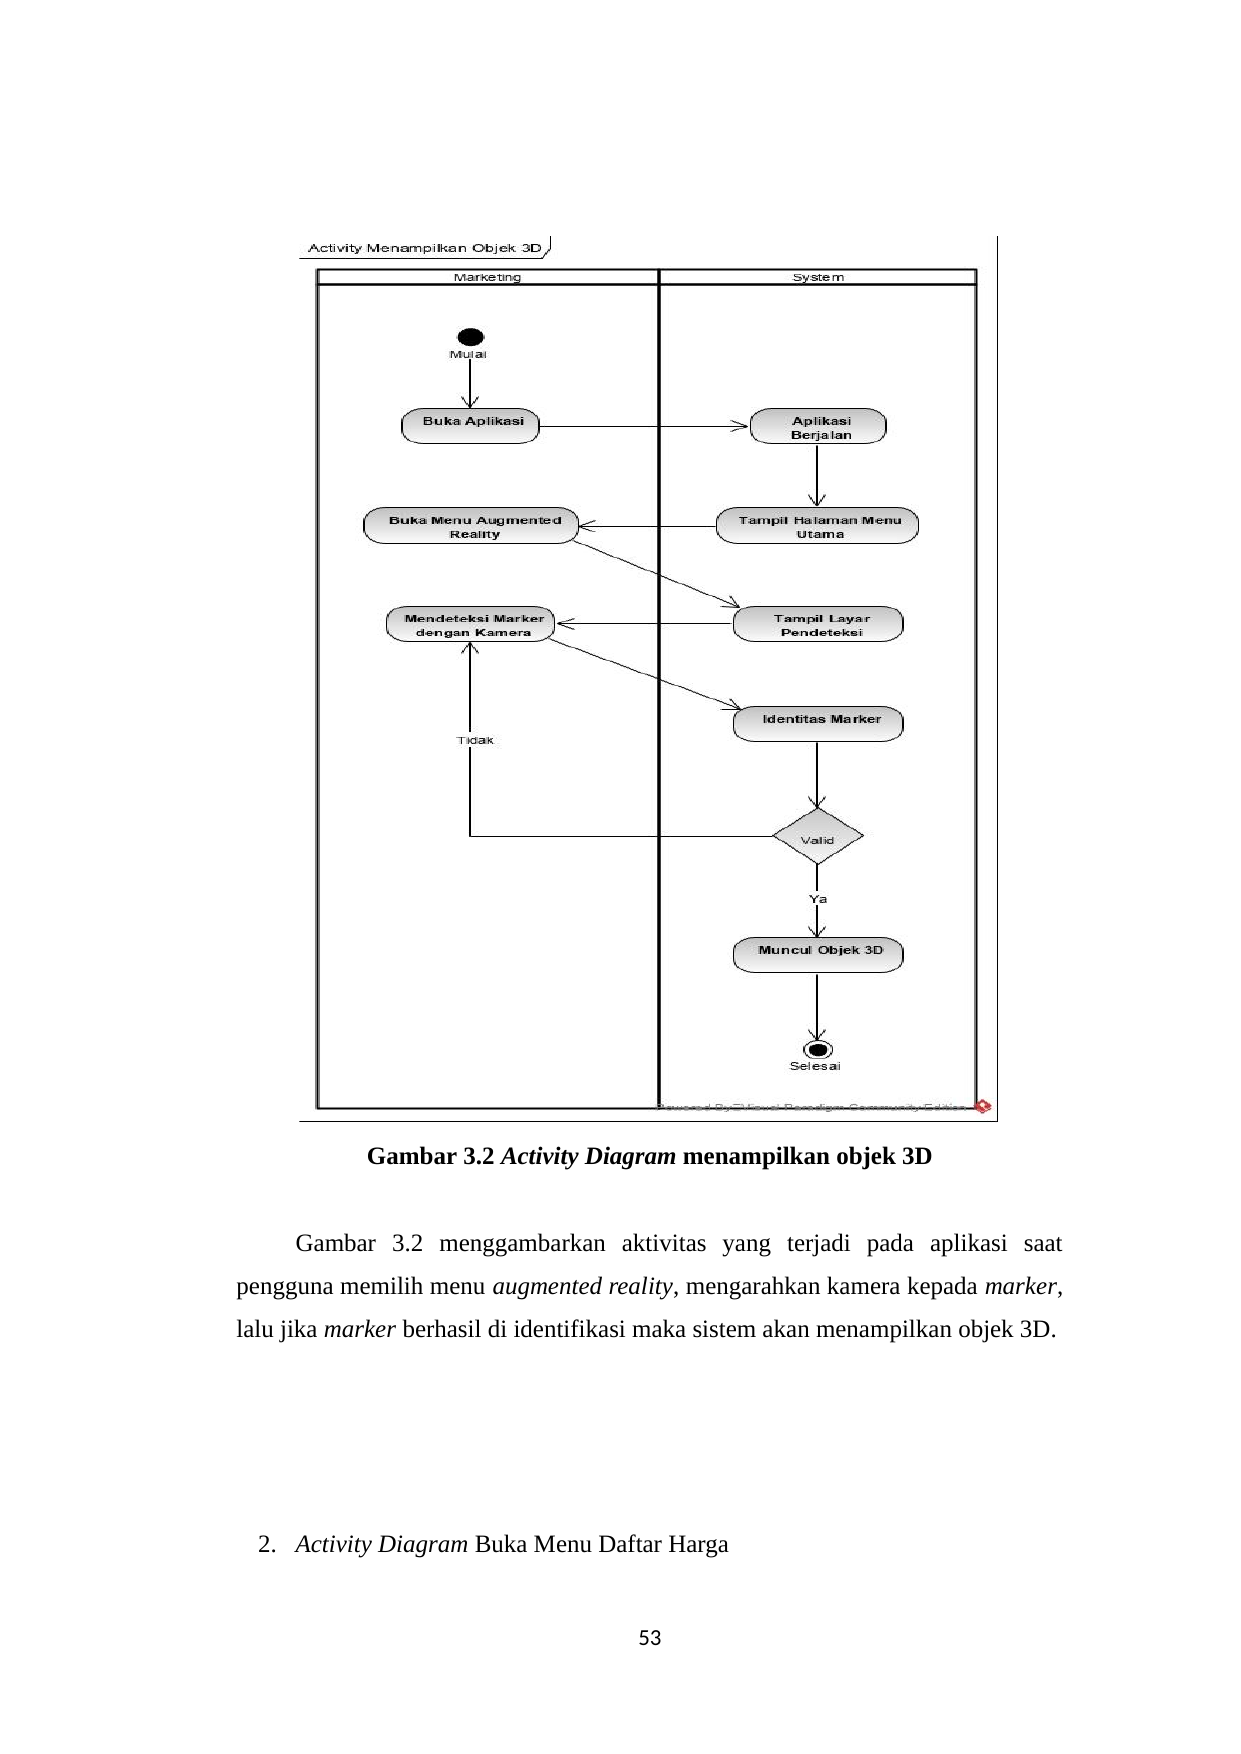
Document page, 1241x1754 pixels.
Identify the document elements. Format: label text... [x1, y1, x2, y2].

picture [299, 236, 1000, 1123]
list Activity Diagram Buka Menu Daftar Harga [258, 1529, 1063, 1558]
subtitle Gambar 3.2 Activity Diagram menampilkan objek 3D [236, 1141, 1063, 1170]
text Gambar 3.2 menggambarkan aktivitas yang terjadi pada aplikasi saat pengguna memilih menu augmented reality, mengarahkan kamera kepada marker, lalu jika marker berhasil di identifikasi maka sistem akan menampilkan objek 3D. [236, 1228, 1063, 1343]
